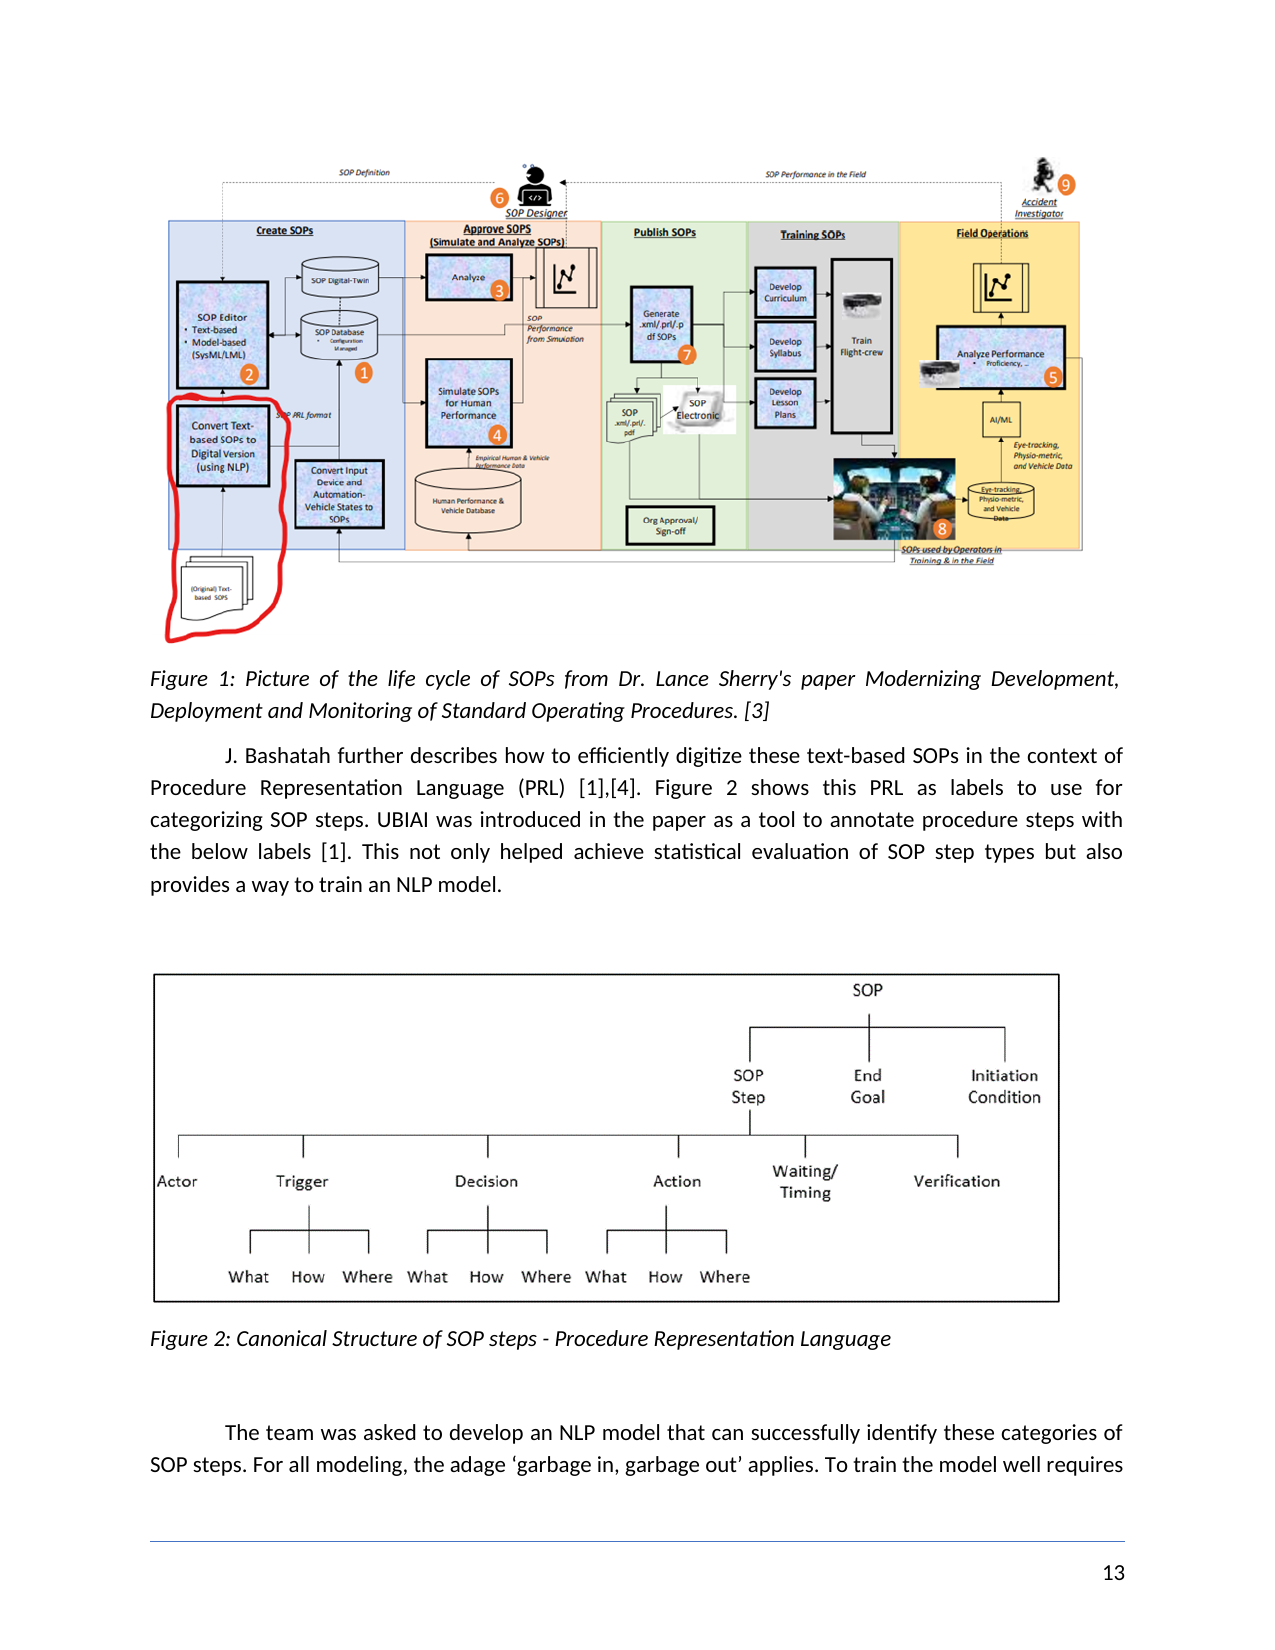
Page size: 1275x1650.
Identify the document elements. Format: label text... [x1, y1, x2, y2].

text Figure 2: Canonical Structure of SOP steps - Procedure Representation Language [150, 1324, 1125, 1352]
picture [150, 157, 1099, 644]
picture [150, 967, 1062, 1304]
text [150, 1418, 1125, 1478]
text Figure 1: Picture of the life cycle of SOPs from Dr. Lance Sherry's paper Modernizing Development, Deployment and Monitoring of Standard Operating Procedures. [3] [150, 664, 1125, 724]
text J. Bashatah further describes how to efficiently digitize these text-based SOPs in the context of Procedure Representation Language (PRL) [1],[4]. Figure 2 shows this PRL as labels to use for categorizing SOP steps. UBIAI was introduced in the paper as a tool to annotate procedure steps with the below labels [1]. This not only helped achieve statistical evaluation of SOP step types but also provides a way to train an NLP model. [150, 741, 1125, 898]
